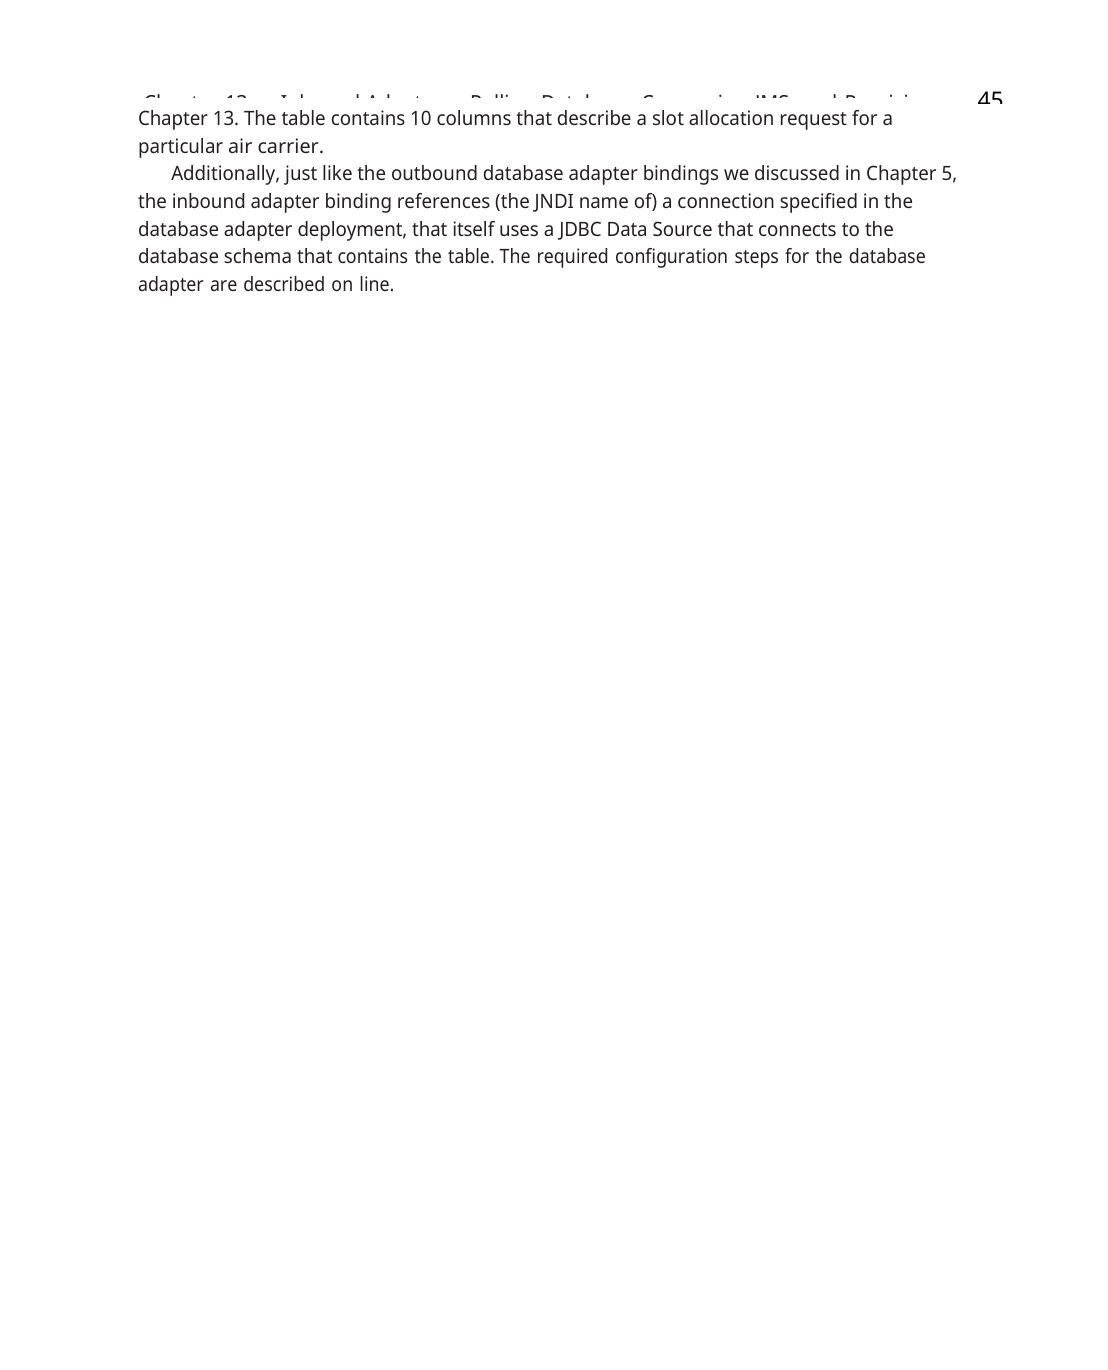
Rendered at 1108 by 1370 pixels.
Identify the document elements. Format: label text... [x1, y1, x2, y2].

text Additionally, just like the outbound database adapter bindings we discussed in Chapter 5, the inbound adapter binding references (the JNDI name of) a connection specified in the database adapter deployment, that itself uses a JDBC Data Source that connects to the database schema that contains the table. The required configuration steps for the database adapter are described on line. [138, 159, 971, 297]
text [138, 104, 957, 159]
